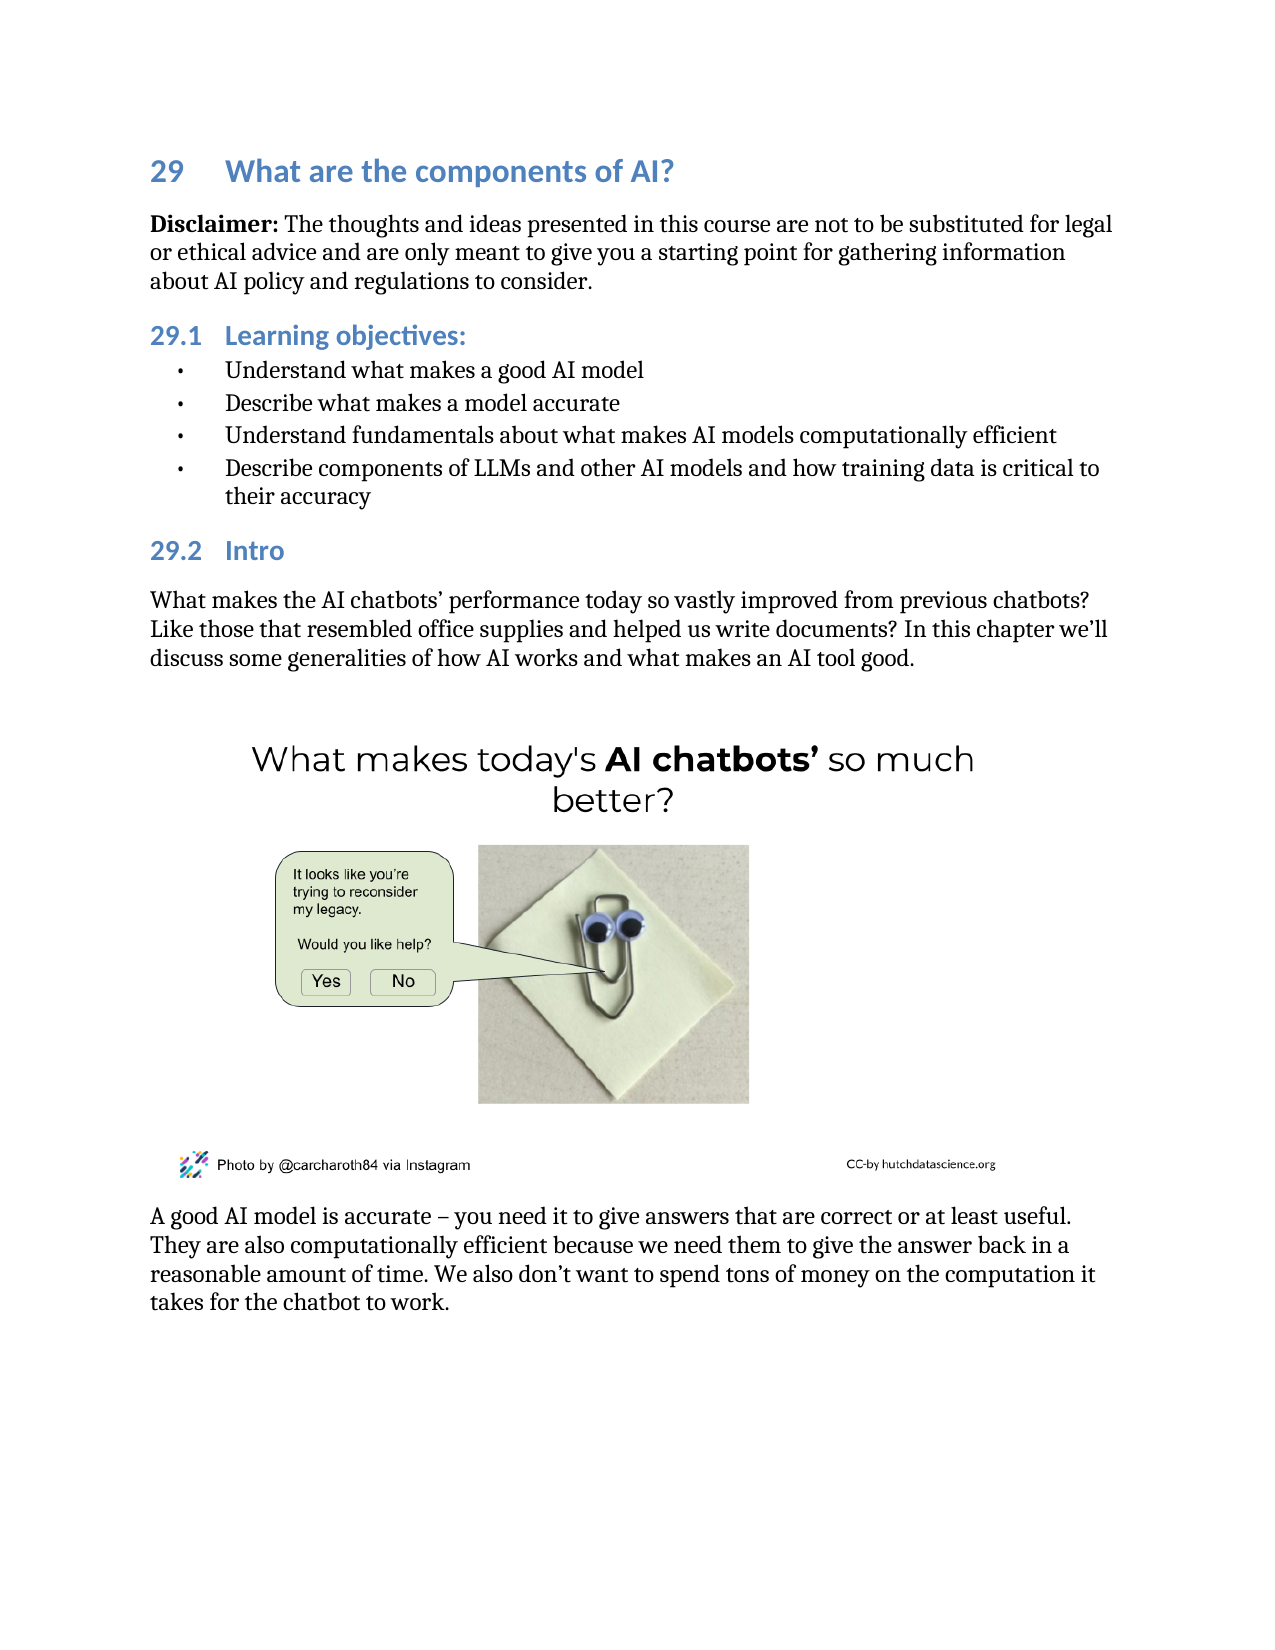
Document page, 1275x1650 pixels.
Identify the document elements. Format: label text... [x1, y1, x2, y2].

subtitle 29.2 Intro [150, 532, 1125, 567]
picture [168, 691, 1044, 1184]
list Understand what makes a good AI model [175, 356, 1125, 385]
text A good AI model is accurate – you need it to give answers that are correct or at least useful. They are also computationally efficient because we need them to give the answer back in a reasonable amount of time. We also don’t want to spend tons of money on the computation it takes for the chatbot to work. [150, 1202, 1125, 1317]
subtitle 29.1 Learning objectives: [150, 317, 1125, 352]
text What makes the AI chatbots’ performance today so vastly improved from previous chatbots? Like those that resembled office supplies and helped us write documents? In this chapter we’ll discuss some generalities of how AI works and what makes an AI tool good. [150, 586, 1125, 672]
list Describe what makes a model accurate [175, 388, 1125, 417]
list Understand fundamentals about what makes AI models computationally efficient [175, 421, 1125, 450]
subtitle 29 What are the components of AI? [150, 150, 1125, 191]
text Disclaimer: The thoughts and ideas presented in this course are not to be substituted for legal or ethical advice and are only meant to give you a starting point for gathering information about AI policy and regulations to consider. [150, 209, 1125, 296]
list Describe components of LLMs and other AI models and how training data is critical to their accuracy [175, 453, 1125, 511]
